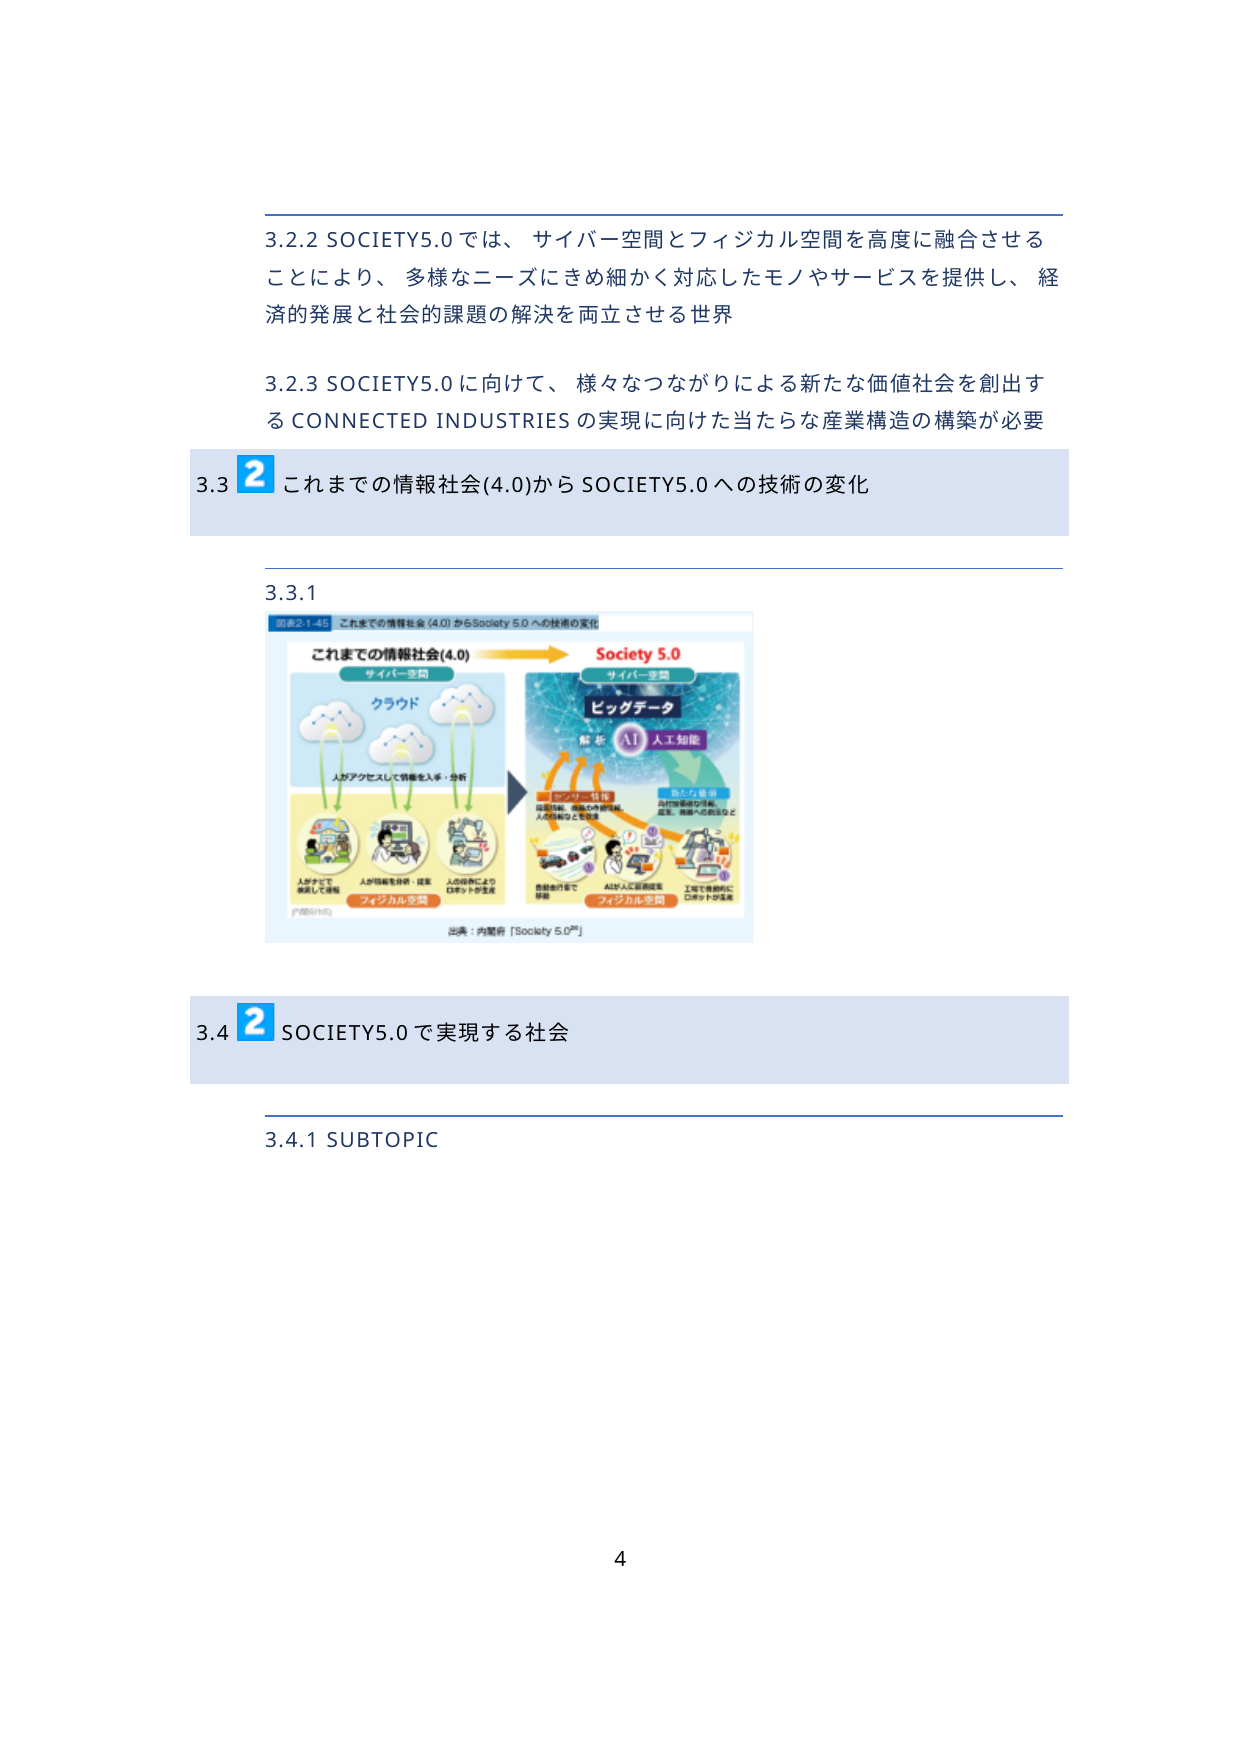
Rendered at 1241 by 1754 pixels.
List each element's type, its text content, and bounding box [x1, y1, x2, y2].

text Society5.0では、 サイバー空間とフィジカル空間を高度に融合させることにより、 多様なニーズにきめ細かく対応したモノやサービスを提供し、 経済的発展と社会的課題の解決を両立させる世界 [265, 216, 1063, 332]
picture [237, 455, 275, 493]
text Society5.0に向けて、 様々なつながりによる新たな価値社会を創出するConnected Industriesの実現に向けた当たらな産業構造の構築が必要 [265, 358, 1063, 438]
picture [237, 1003, 275, 1041]
picture [264, 611, 754, 943]
text Subtopic [265, 1117, 1063, 1158]
text これまでの情報社会(4.0)からSociety5.0への技術の変化 [196, 455, 1063, 530]
text Society5.0で実現する社会 [196, 1003, 1063, 1078]
